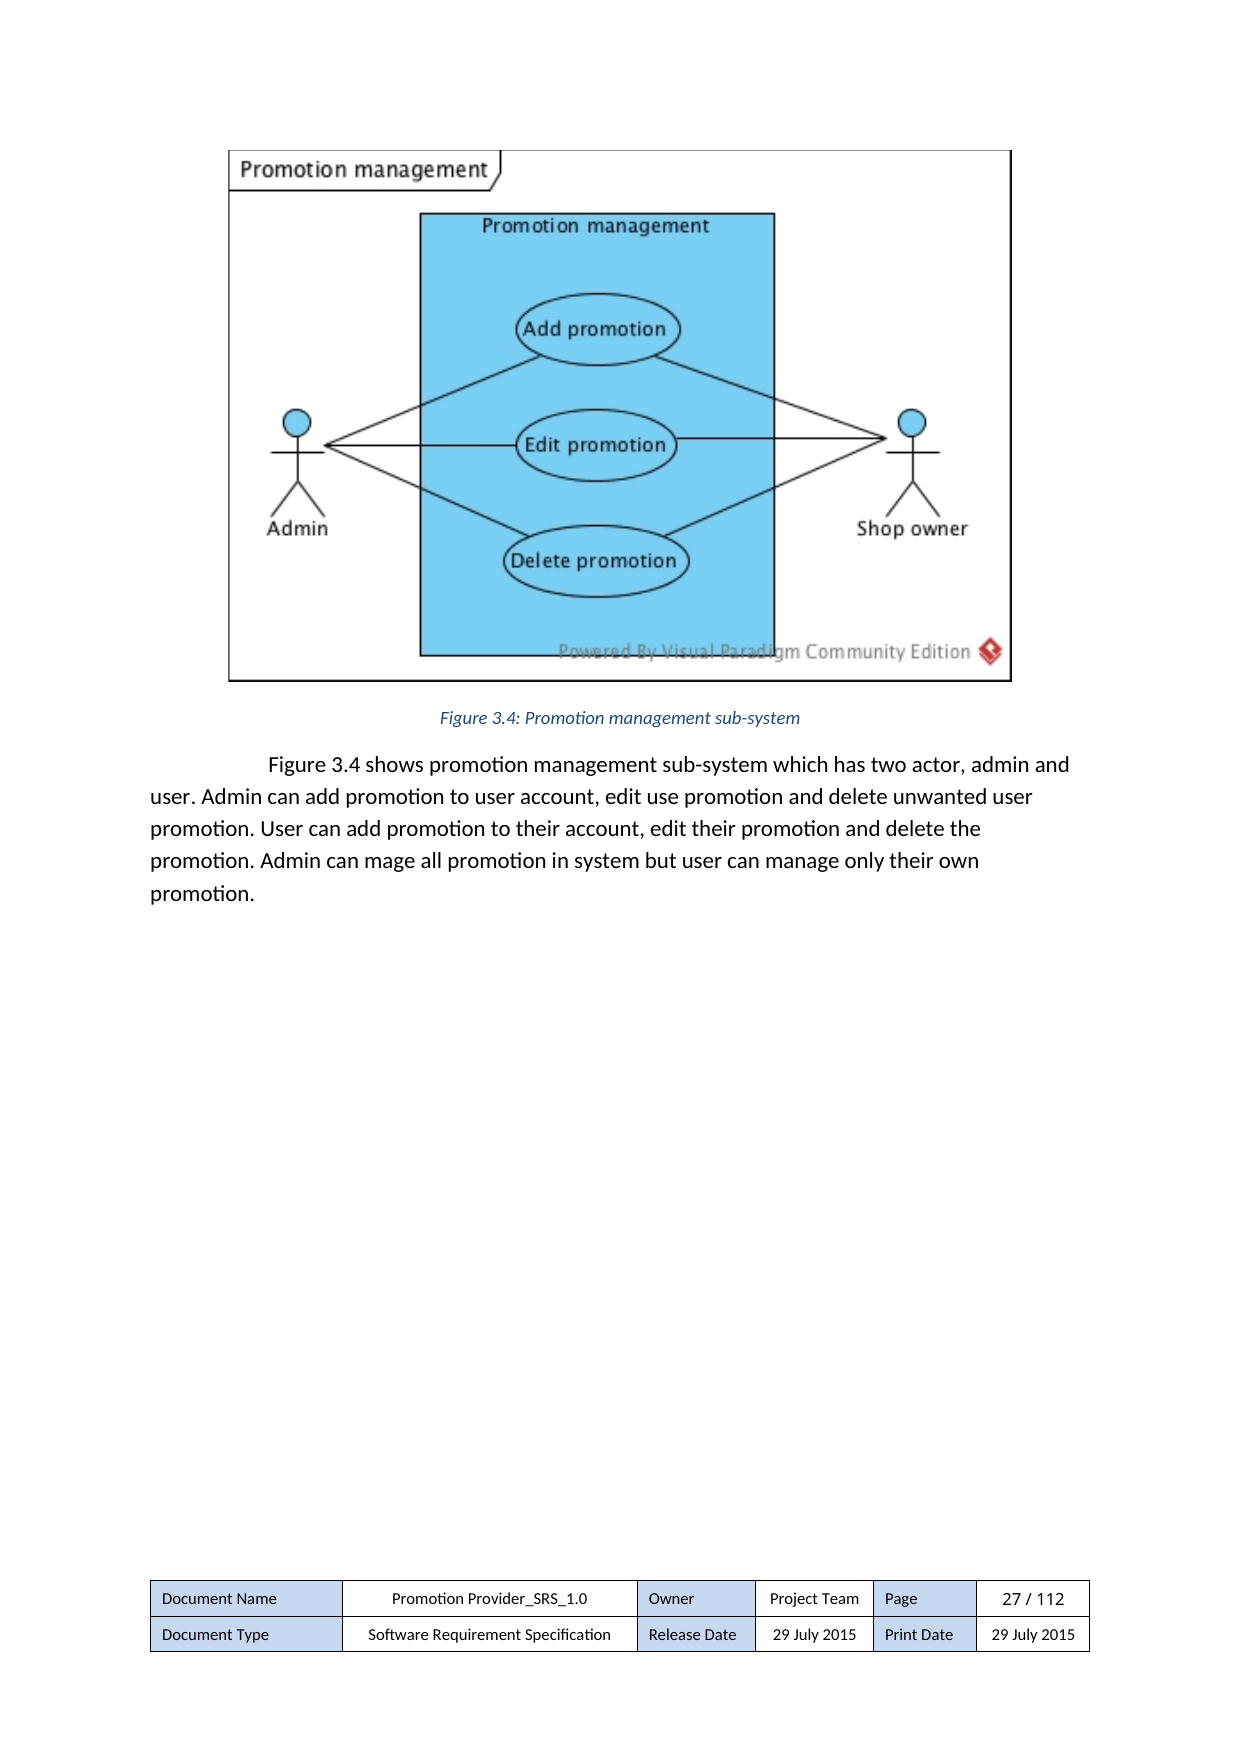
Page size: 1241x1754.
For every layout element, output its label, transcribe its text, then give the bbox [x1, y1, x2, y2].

text Figure 3.4: Promotion management sub-system [150, 706, 1090, 729]
text Figure 3.4 shows promotion management sub-system which has two actor, admin and user. Admin can add promotion to user account, edit use promotion and delete unwanted user promotion. User can add promotion to their account, edit their promotion and delete the promotion. Admin can mage all promotion in system but user can manage only their own promotion. [150, 750, 1090, 907]
picture [228, 150, 1012, 682]
